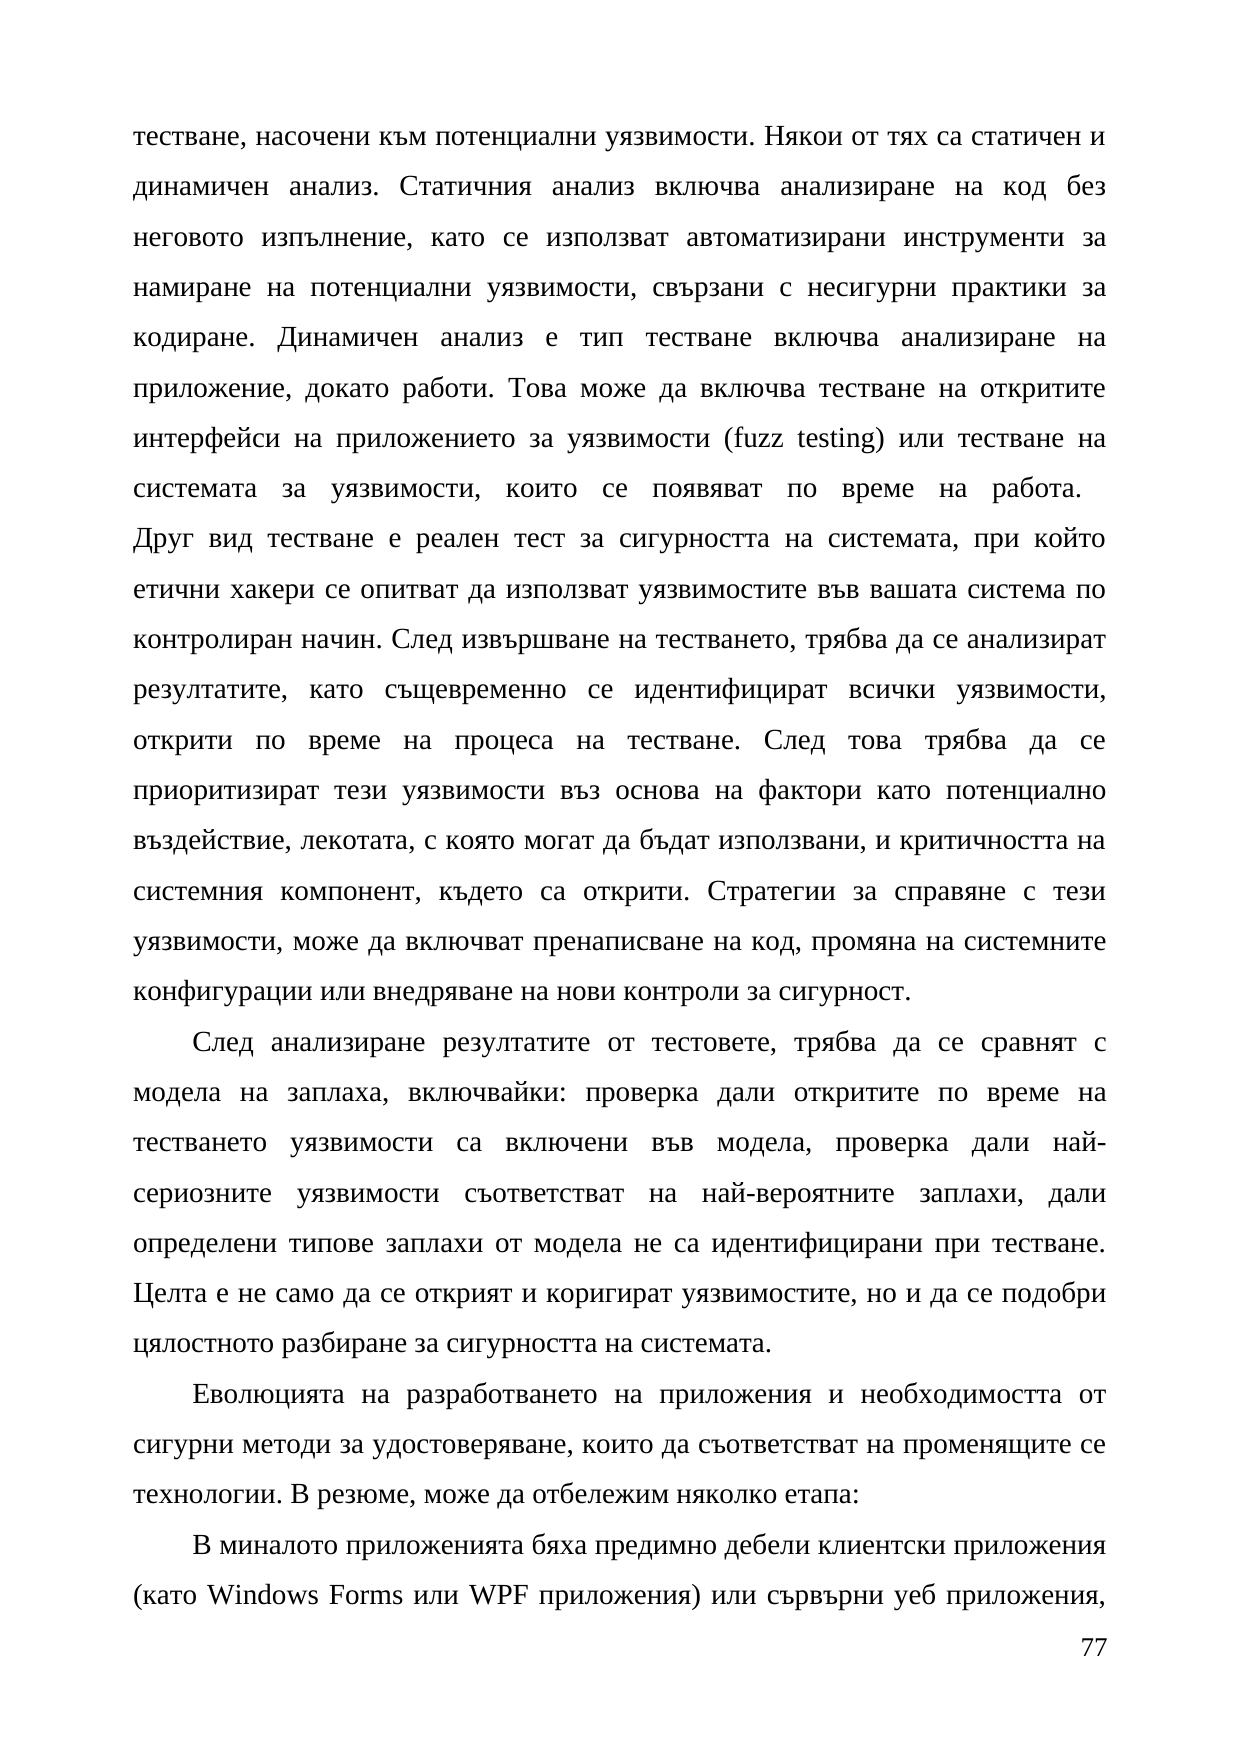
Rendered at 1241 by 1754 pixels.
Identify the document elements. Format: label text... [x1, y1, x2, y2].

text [133, 1527, 1107, 1611]
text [133, 118, 1107, 1007]
text Еволюцията на разработването на приложения и необходимостта от сигурни методи за удостоверяване, които да съответстват на променящите се технологии. В резюме, може да отбележим няколко етапа: [133, 1376, 1107, 1510]
text След анализиране резултатите от тестовете, трябва да се сравнят с модела на заплаха, включвайки: проверка дали откритите по време на тестването уязвимости са включени във модела, проверка дали най-сериозните уязвимости съответстват на най-вероятните заплахи, дали определени типове заплахи от модела не са идентифицирани при тестване. Целта е не само да се открият и коригират уязвимостите, но и да се подобри цялостното разбиране за сигурността на системата. [133, 1024, 1107, 1359]
